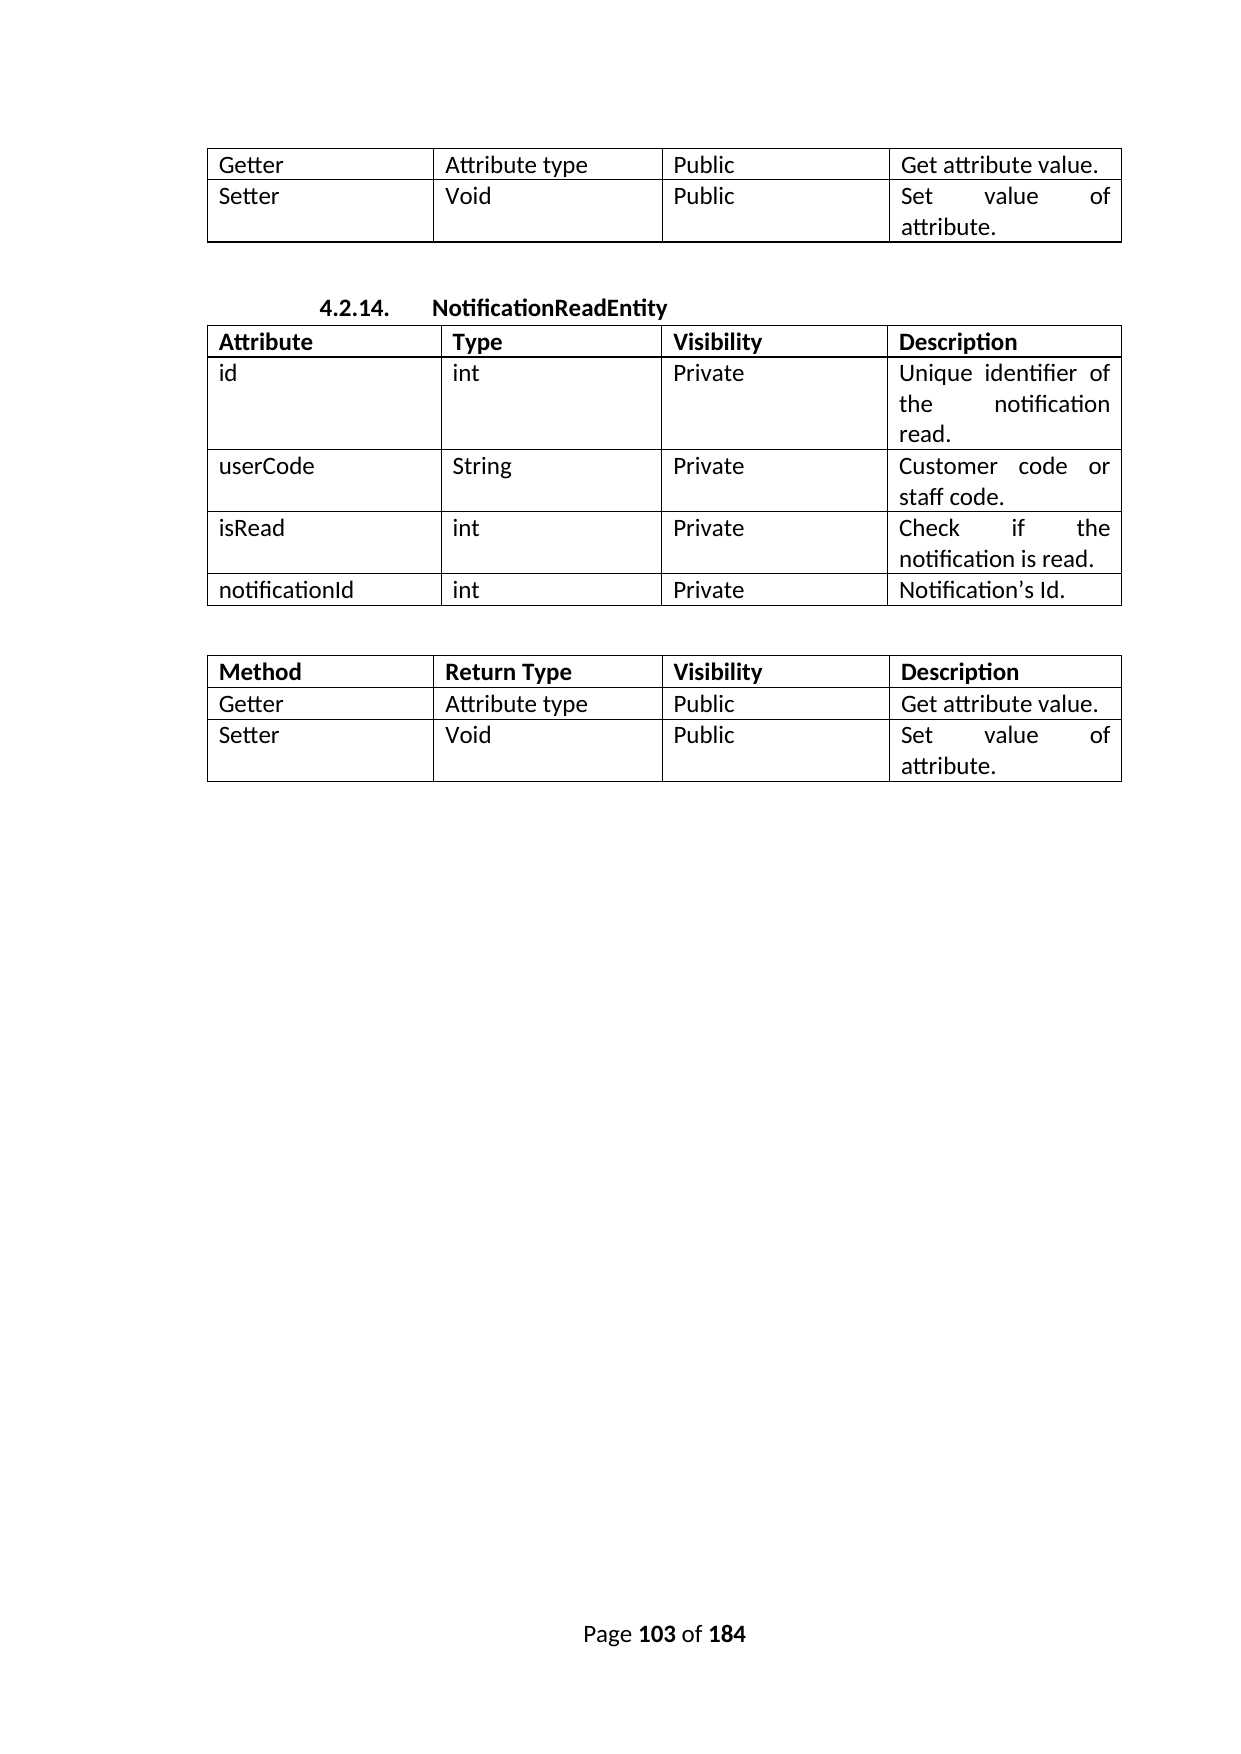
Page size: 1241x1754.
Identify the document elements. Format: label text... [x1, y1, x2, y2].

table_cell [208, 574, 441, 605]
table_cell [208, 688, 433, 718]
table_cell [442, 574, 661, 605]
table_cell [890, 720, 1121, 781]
table_cell Get attribute value. [890, 149, 1121, 179]
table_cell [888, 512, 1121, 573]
table_header Description [888, 326, 1121, 356]
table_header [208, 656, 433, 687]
table_cell id [208, 358, 441, 449]
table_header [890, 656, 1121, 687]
table_cell int [442, 512, 661, 573]
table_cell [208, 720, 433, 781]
table_cell int [442, 358, 661, 449]
table_cell Private [662, 358, 887, 449]
table_cell Attribute type [434, 149, 662, 179]
table_cell Unique identifier of the notification read. [888, 358, 1121, 449]
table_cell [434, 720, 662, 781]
table_header Visibility [662, 326, 887, 356]
table_cell Getter [208, 149, 433, 179]
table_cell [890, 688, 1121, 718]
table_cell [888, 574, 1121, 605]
table_cell Customer code or staff code. [888, 450, 1121, 511]
table_cell userCode [208, 450, 441, 511]
table_cell isRead [208, 512, 441, 573]
table_header Type [442, 326, 661, 356]
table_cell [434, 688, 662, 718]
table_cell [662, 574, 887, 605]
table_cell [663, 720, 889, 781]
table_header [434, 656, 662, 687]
table_cell Public [663, 180, 889, 241]
subtitle NotificationReadEntity [319, 292, 1122, 322]
table_cell Set value of attribute. [890, 180, 1121, 241]
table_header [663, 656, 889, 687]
table_cell String [442, 450, 661, 511]
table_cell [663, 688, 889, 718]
table_cell Void [434, 180, 662, 241]
table_cell Public [663, 149, 889, 179]
table_cell Private [662, 450, 887, 511]
table_header Attribute [208, 326, 441, 356]
table_cell Setter [208, 180, 433, 241]
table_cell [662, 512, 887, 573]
